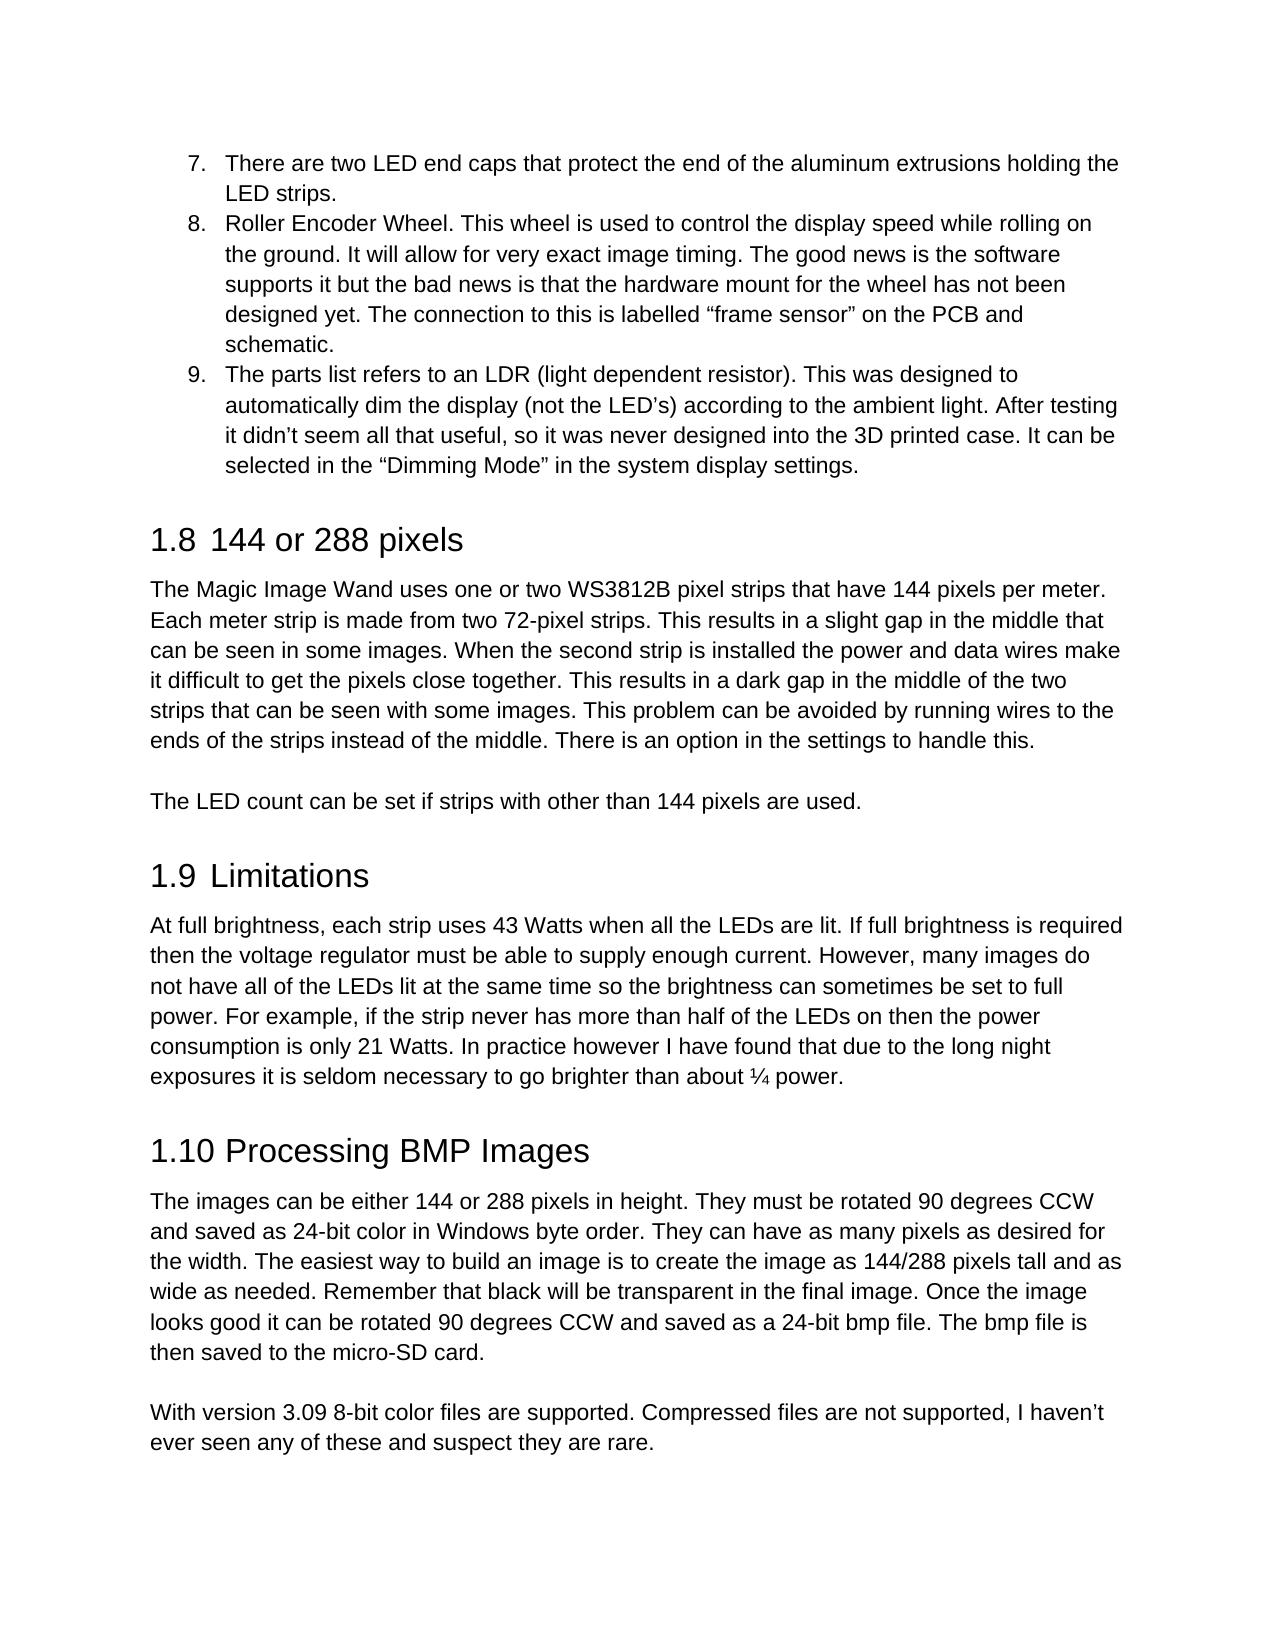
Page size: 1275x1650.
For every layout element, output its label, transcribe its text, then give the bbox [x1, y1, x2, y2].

subtitle Processing BMP Images [150, 1131, 1125, 1169]
subtitle Limitations [150, 856, 1125, 894]
text With version 3.09 8-bit color files are supported. Compressed files are not supported, I haven’t ever seen any of these and suspect they are rare. [150, 1399, 1125, 1456]
text The images can be either 144 or 288 pixels in height. They must be rotated 90 degrees CCW and saved as 24-bit color in Windows byte order. They can have as many pixels as desired for the width. The easiest way to build an image is to create the image as 144/288 pixels tall and as wide as needed. Remember that black will be transparent in the final image. Once the image looks good it can be rotated 90 degrees CCW and saved as a 24-bit bmp file. The bmp file is then saved to the micro-SD card. [150, 1188, 1125, 1365]
text At full brightness, each strip uses 43 Watts when all the LEDs are lit. If full brightness is required then the voltage regulator must be able to supply enough current. However, many images do not have all of the LEDs lit at the same time so the brightness can sometimes be set to full power. For example, if the strip never has more than half of the LEDs on then the power consumption is only 21 Watts. In practice however I have found that due to the long night exposures it is seldom necessary to go brighter than about ¼ power. [150, 912, 1125, 1090]
text The LED count can be set if strips with other than 144 pixels are used. [150, 788, 1125, 814]
list Roller Encoder Wheel. This wheel is used to control the display speed while rolling on the ground. It will allow for very exact image timing. The good news is the software supports it but the bad news is that the hardware mount for the wheel has not been designed yet. The connection to this is labelled “frame sensor” on the PCB and schematic. [187, 210, 1125, 358]
list There are two LED end caps that protect the end of the aluminum extrusions holding the LED strips. [187, 150, 1125, 207]
text The Magic Image Wand uses one or two WS3812B pixel strips that have 144 pixels per meter. Each meter strip is made from two 72-pixel strips. This results in a slight gap in the middle that can be seen in some images. When the second strip is installed the power and data wires make it difficult to get the pixels close together. This results in a dark gap in the middle of the two strips that can be seen with some images. This problem can be avoided by running wires to the ends of the strips instead of the middle. There is an option in the settings to handle this. [150, 576, 1125, 754]
list The parts list refers to an LDR (light dependent resistor). This was designed to automatically dim the display (not the LED’s) according to the ambient light. After testing it didn’t seem all that useful, so it was never designed into the 3D printed case. It can be selected in the “Dimming Mode” in the system display settings. [187, 361, 1125, 478]
subtitle 144 or 288 pixels [150, 520, 1125, 558]
